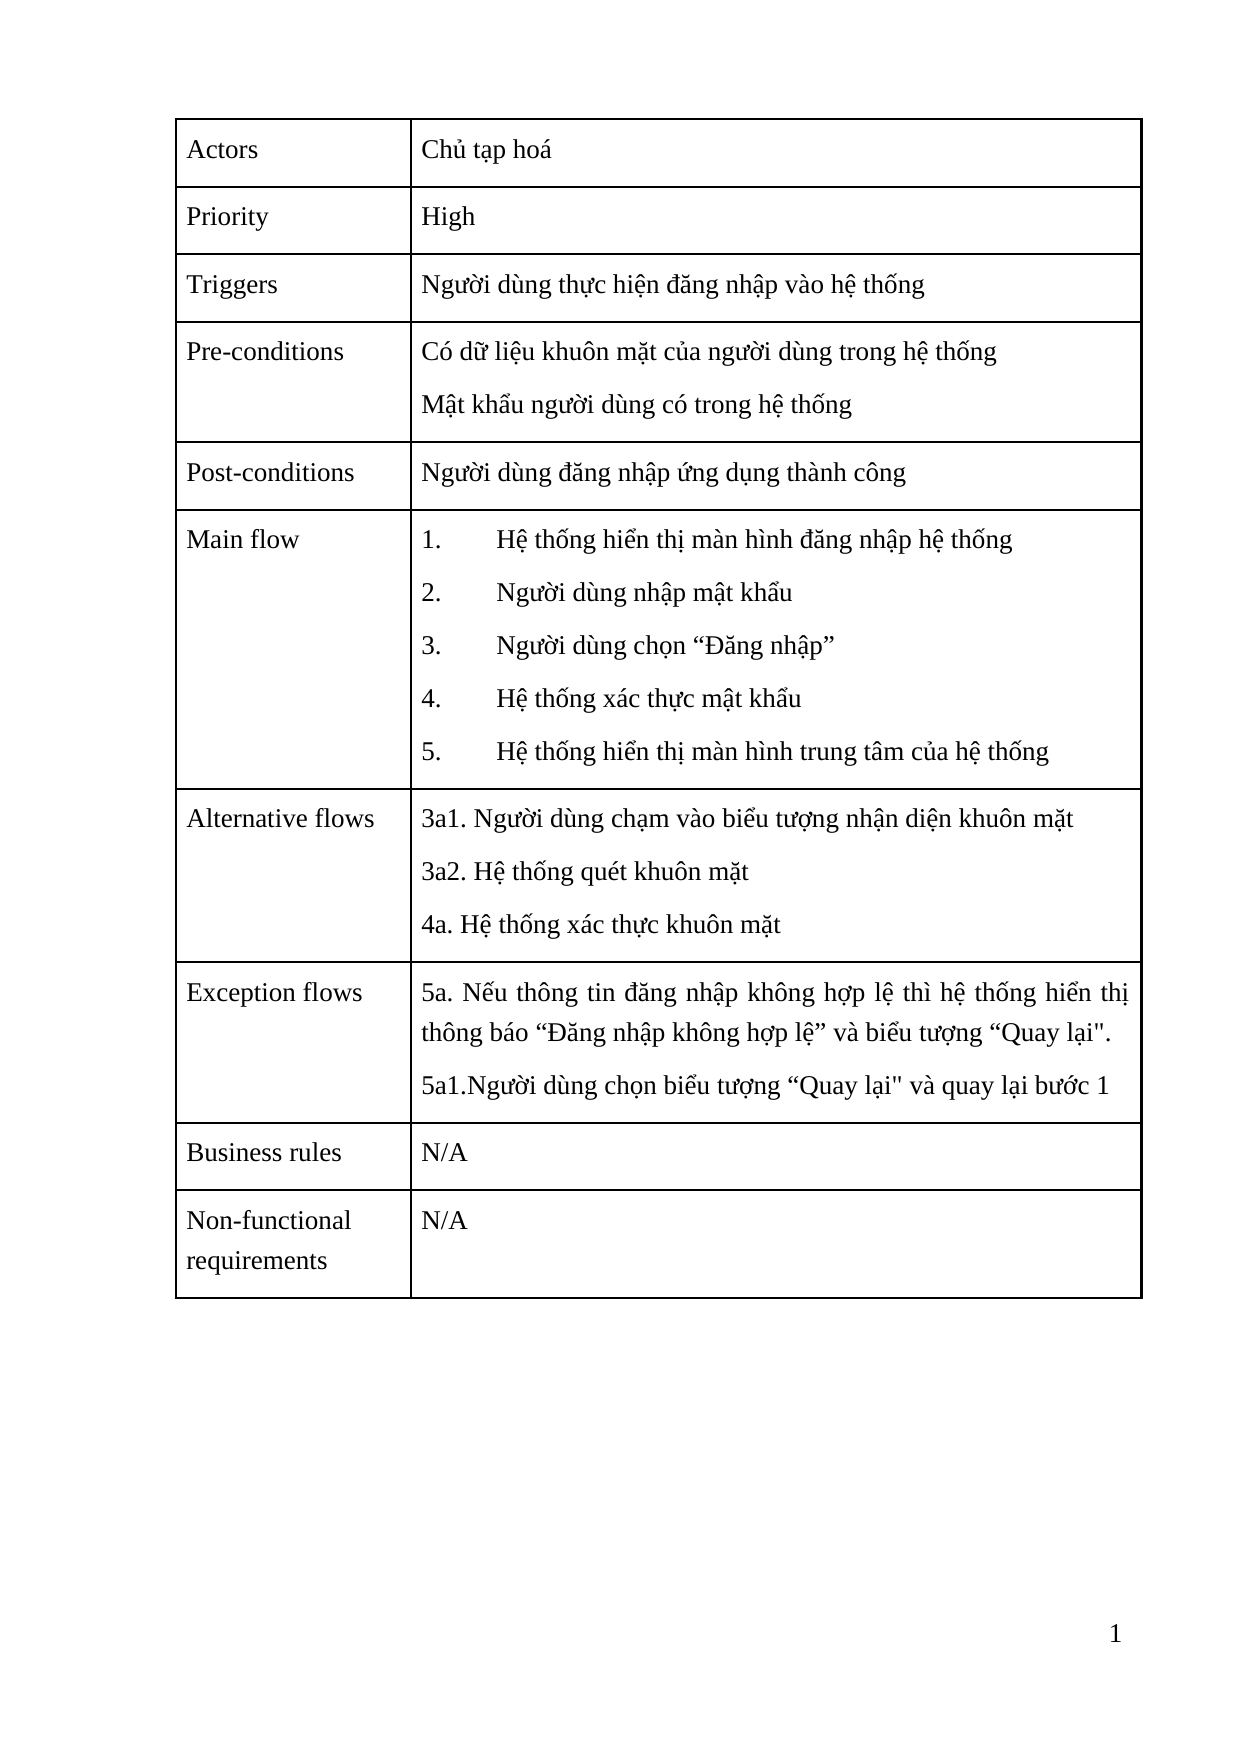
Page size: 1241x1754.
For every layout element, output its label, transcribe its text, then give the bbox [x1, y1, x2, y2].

table_cell Post-conditions [177, 443, 410, 508]
table_cell Pre-conditions [177, 323, 410, 441]
table_cell Actors [177, 120, 410, 186]
table_cell Có dữ liệu khuôn mặt của người dùng trong hệ thống Mật khẩu người dùng có trong hệ thống [412, 323, 1140, 441]
table_cell N/A [412, 1191, 1140, 1297]
table_cell Chủ tạp hoá [412, 120, 1140, 186]
table_cell Người dùng đăng nhập ứng dụng thành công [412, 443, 1140, 508]
table_cell Exception flows [177, 963, 410, 1122]
table_cell 3a1. Người dùng chạm vào biểu tượng nhận diện khuôn mặt 3a2. Hệ thống quét khuôn mặt 4a. Hệ thống xác thực khuôn mặt [412, 790, 1140, 961]
table_cell Main flow [177, 511, 410, 788]
table_cell N/A [412, 1124, 1140, 1189]
table_cell Hệ thống hiển thị màn hình đăng nhập hệ thống Người dùng nhập mật khẩu Người dùng chọn “Đăng nhập” Hệ thống xác thực mật khẩu Hệ thống hiển thị màn hình trung tâm của hệ thống [412, 511, 1140, 788]
table_cell Alternative flows [177, 790, 410, 961]
table_cell 5a. Nếu thông tin đăng nhập không hợp lệ thì hệ thống hiển thị thông báo “Đăng nhập không hợp lệ” và biểu tượng “Quay lại". 5a1.Người dùng chọn biểu tượng “Quay lại" và quay lại bước 1 [412, 963, 1140, 1122]
table_cell Non-functional requirements [177, 1191, 410, 1297]
table_cell Triggers [177, 255, 410, 321]
table_cell Priority [177, 188, 410, 253]
table_cell Người dùng thực hiện đăng nhập vào hệ thống [412, 255, 1140, 321]
table_cell Business rules [177, 1124, 410, 1189]
table_cell High [412, 188, 1140, 253]
